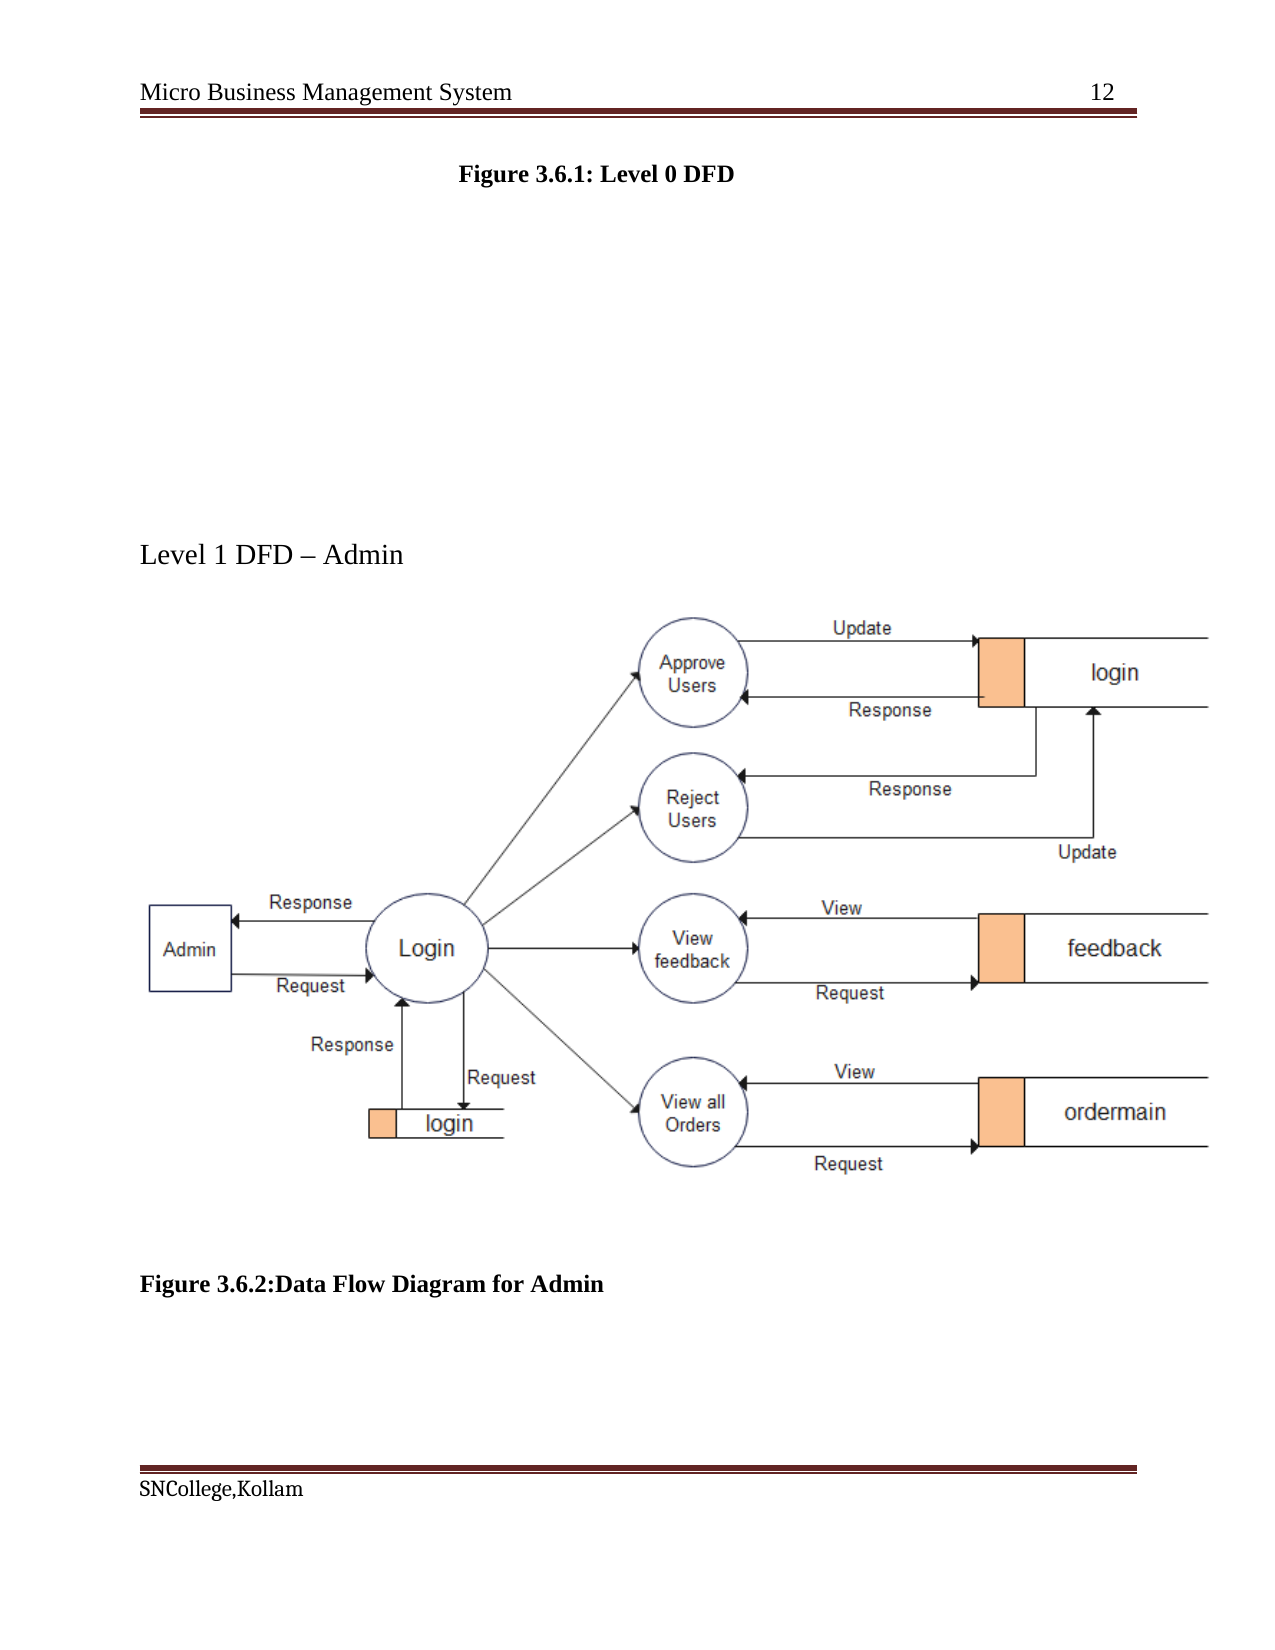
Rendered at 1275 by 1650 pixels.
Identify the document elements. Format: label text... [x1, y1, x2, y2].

picture [139, 596, 1255, 1192]
text Figure 3.6.2:Data Flow Diagram for Admin [139, 1269, 1137, 1298]
text Figure 3.6.1: Level 0 DFD [139, 159, 1137, 188]
text Level 1 DFD – Admin [139, 537, 1137, 570]
